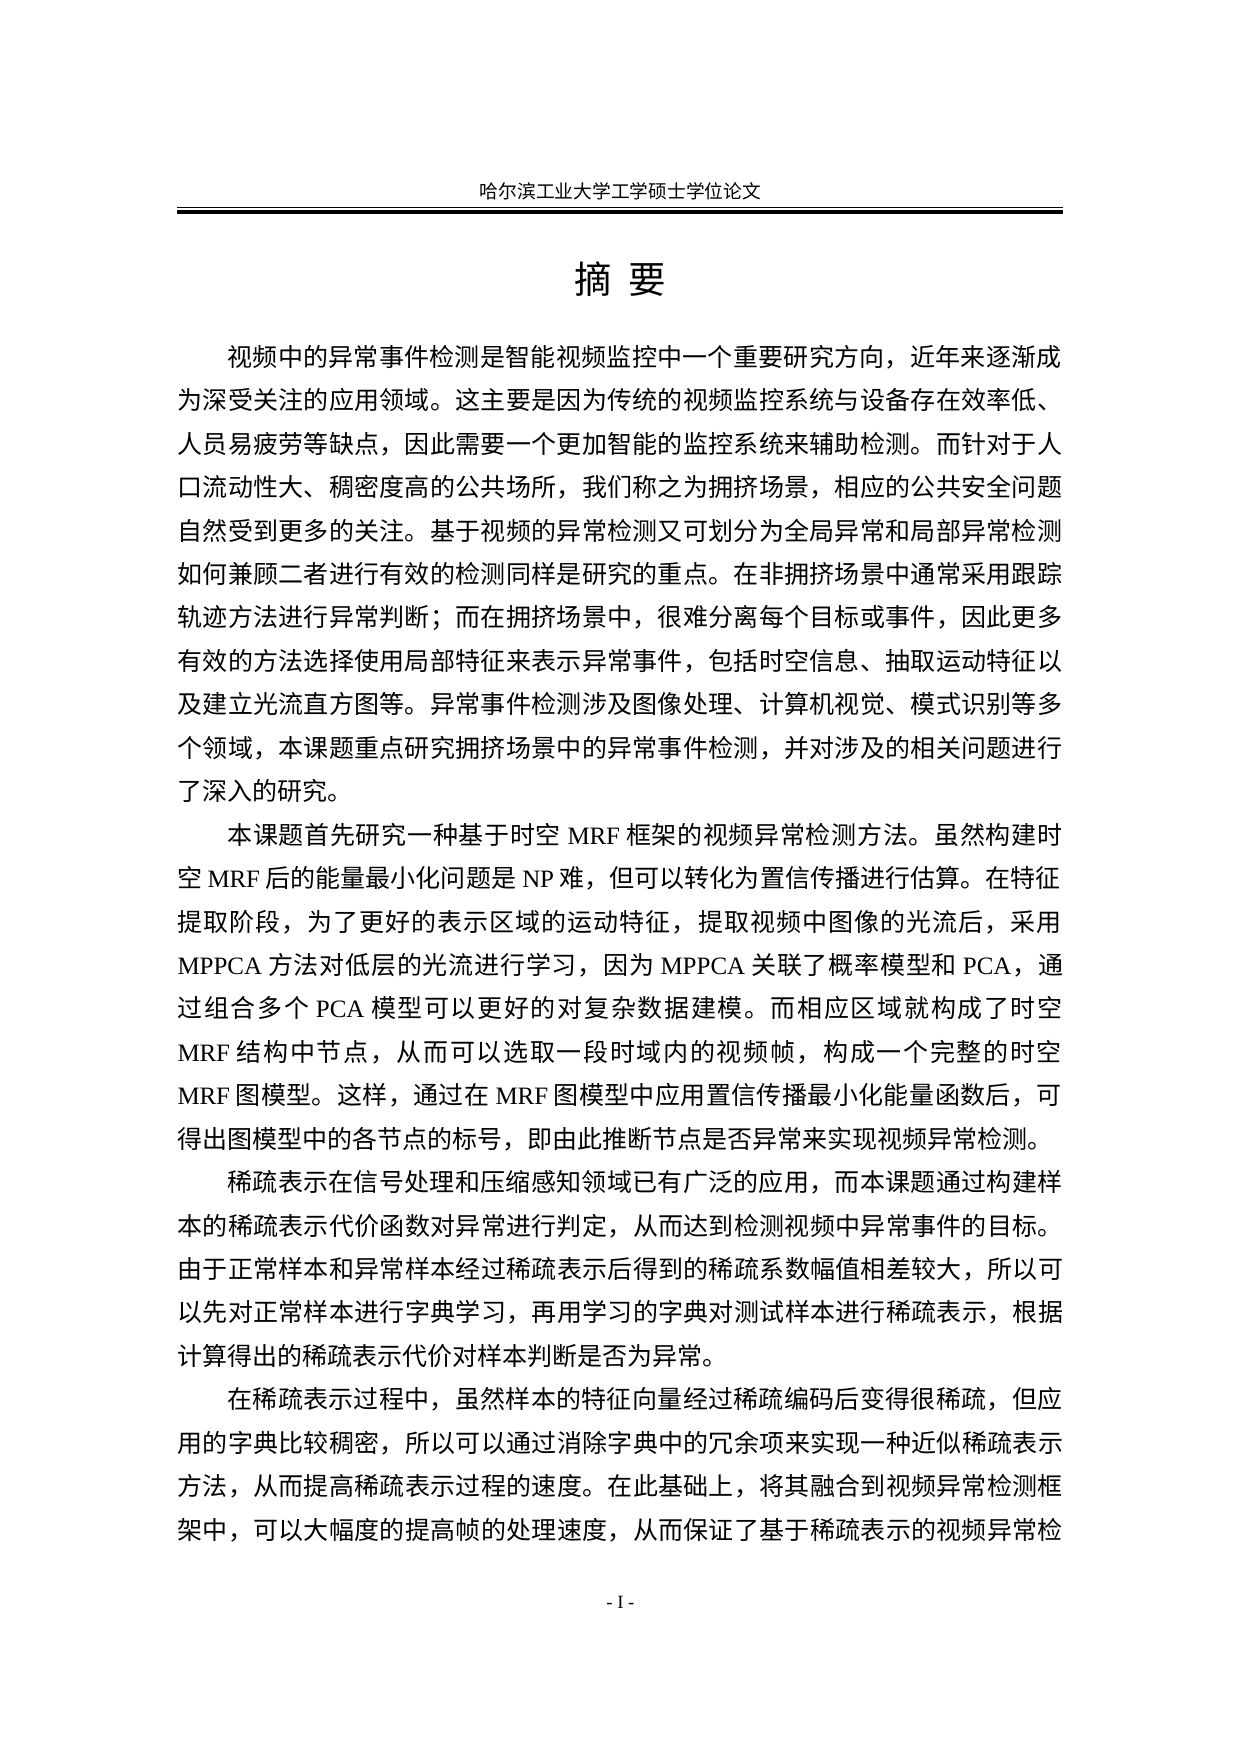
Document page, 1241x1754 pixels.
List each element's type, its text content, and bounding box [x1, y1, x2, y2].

text 稀疏表示在信号处理和压缩感知领域已有广泛的应用，而本课题通过构建样本的稀疏表示代价函数对异常进行判定，从而达到检测视频中异常事件的目标。由于正常样本和异常样本经过稀疏表示后得到的稀疏系数幅值相差较大，所以可以先对正常样本进行字典学习，再用学习的字典对测试样本进行稀疏表示，根据计算得出的稀疏表示代价对样本判断是否为异常。 [177, 1163, 1063, 1373]
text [177, 1380, 1063, 1546]
text 视频中的异常事件检测是智能视频监控中一个重要研究方向，近年来逐渐成为深受关注的应用领域。这主要是因为传统的视频监控系统与设备存在效率低、人员易疲劳等缺点，因此需要一个更加智能的监控系统来辅助检测。而针对于人口流动性大、稠密度高的公共场所，我们称之为拥挤场景，相应的公共安全问题自然受到更多的关注。基于视频的异常检测又可划分为全局异常和局部异常检测，如何兼顾二者进行有效的检测同样是研究的重点。在非拥挤场景中通常采用跟踪轨迹方法进行异常判断；而在拥挤场景中，很难分离每个目标或事件，因此更多有效的方法选择使用局部特征来表示异常事件，包括时空信息、抽取运动特征以及建立光流直方图等。异常事件检测涉及图像处理、计算机视觉、模式识别等多个领域，本课题重点研究拥挤场景中的异常事件检测，并对涉及的相关问题进行了深入的研究。 [177, 337, 1063, 808]
text 本课题首先研究一种基于时空MRF框架的视频异常检测方法。虽然构建时空MRF后的能量最小化问题是NP难，但可以转化为置信传播进行估算。在特征提取阶段，为了更好的表示区域的运动特征，提取视频中图像的光流后，采用MPPCA方法对低层的光流进行学习，因为MPPCA关联了概率模型和PCA，通过组合多个PCA模型可以更好的对复杂数据建模。而相应区域就构成了时空MRF结构中节点，从而可以选取一段时域内的视频帧，构成一个完整的时空MRF图模型。这样，通过在MRF图模型中应用置信传播最小化能量函数后，可得出图模型中的各节点的标号，即由此推断节点是否异常来实现视频异常检测。 [177, 815, 1063, 1155]
subtitle 摘 要 [177, 249, 1063, 304]
